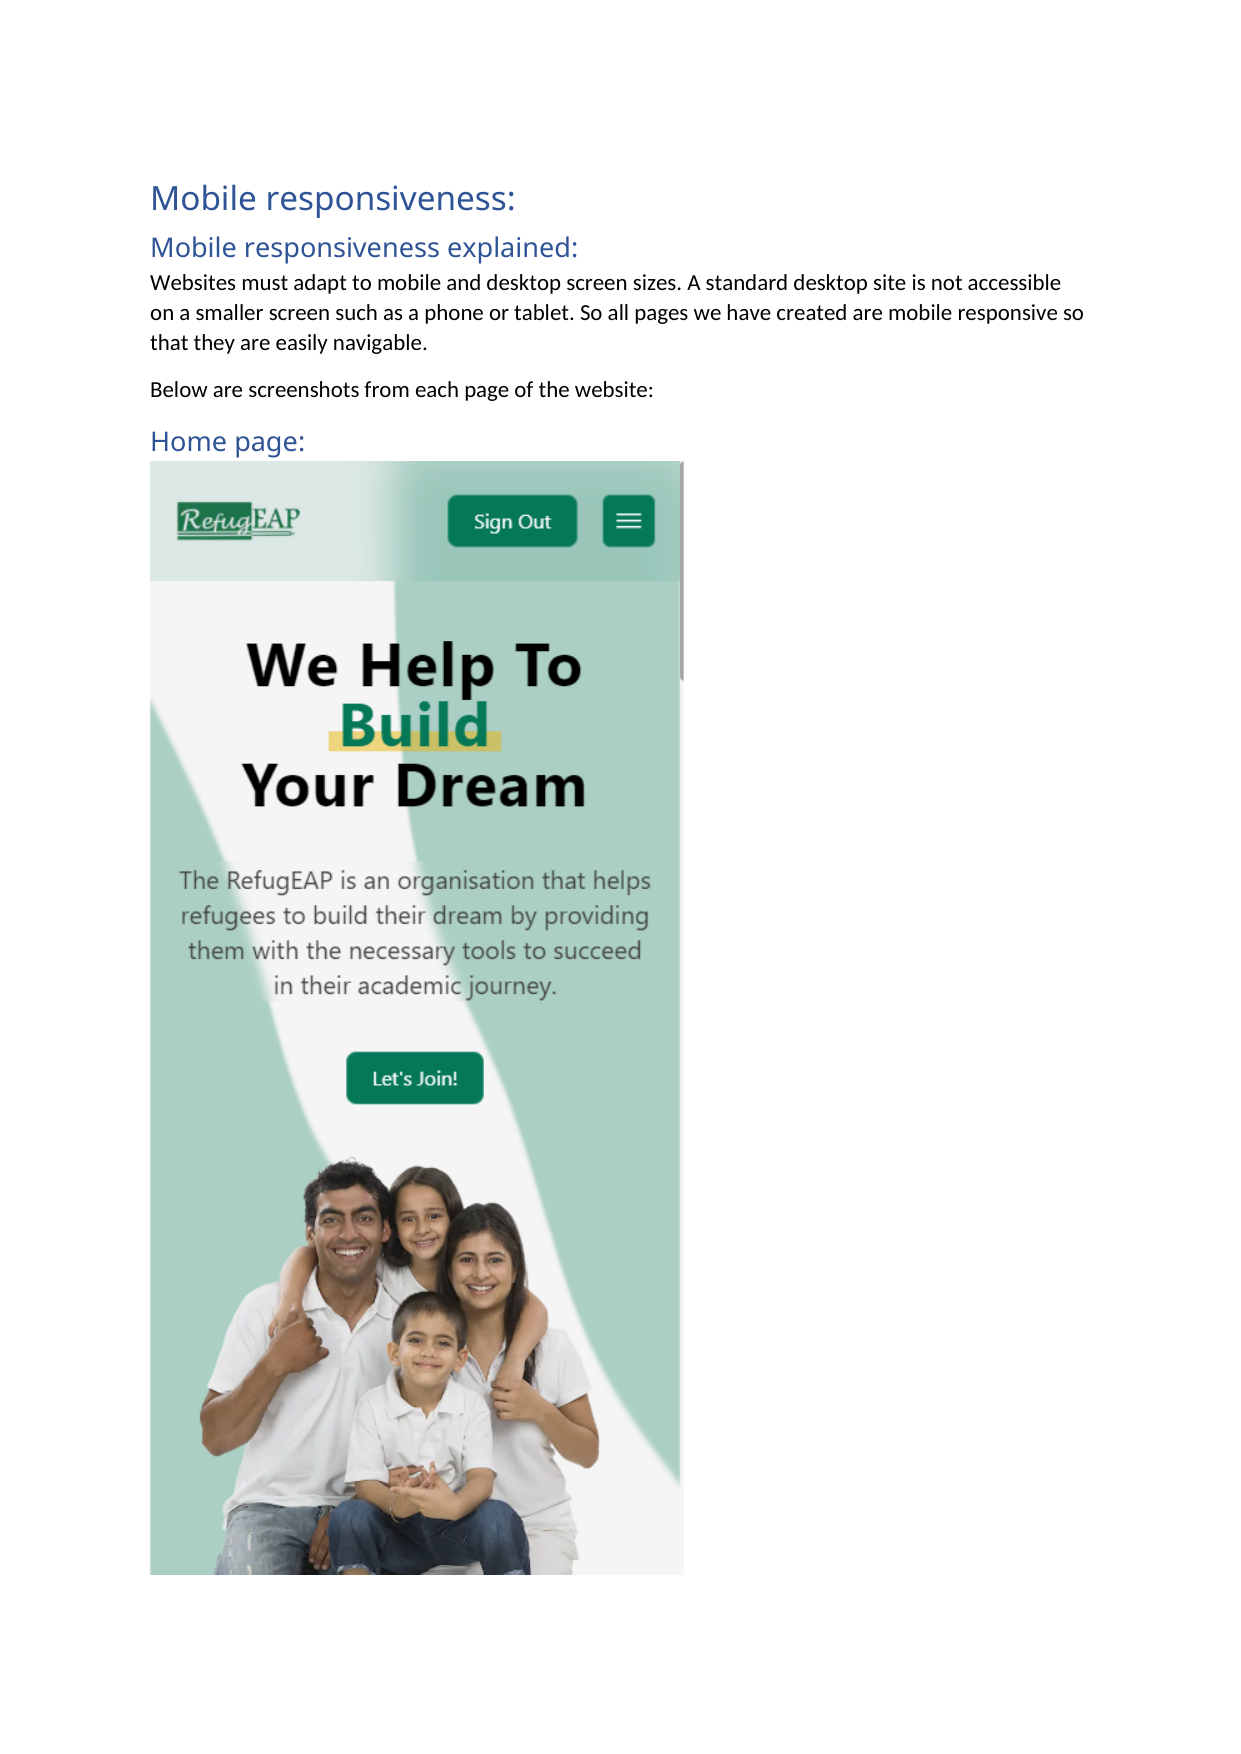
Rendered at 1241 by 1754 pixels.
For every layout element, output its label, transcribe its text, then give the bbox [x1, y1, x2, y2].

subtitle Mobile responsiveness: [150, 175, 1090, 220]
picture [150, 461, 684, 1575]
subtitle Home page: [150, 422, 1090, 459]
text Below are screenshots from each page of the website: [150, 375, 1090, 403]
subtitle Mobile responsiveness explained: [150, 228, 1090, 265]
text Websites must adapt to mobile and desktop screen sizes. A standard desktop site is not accessible on a smaller screen such as a phone or tablet. So all pages we have created are mobile responsive so that they are easily navigable. [150, 268, 1090, 356]
